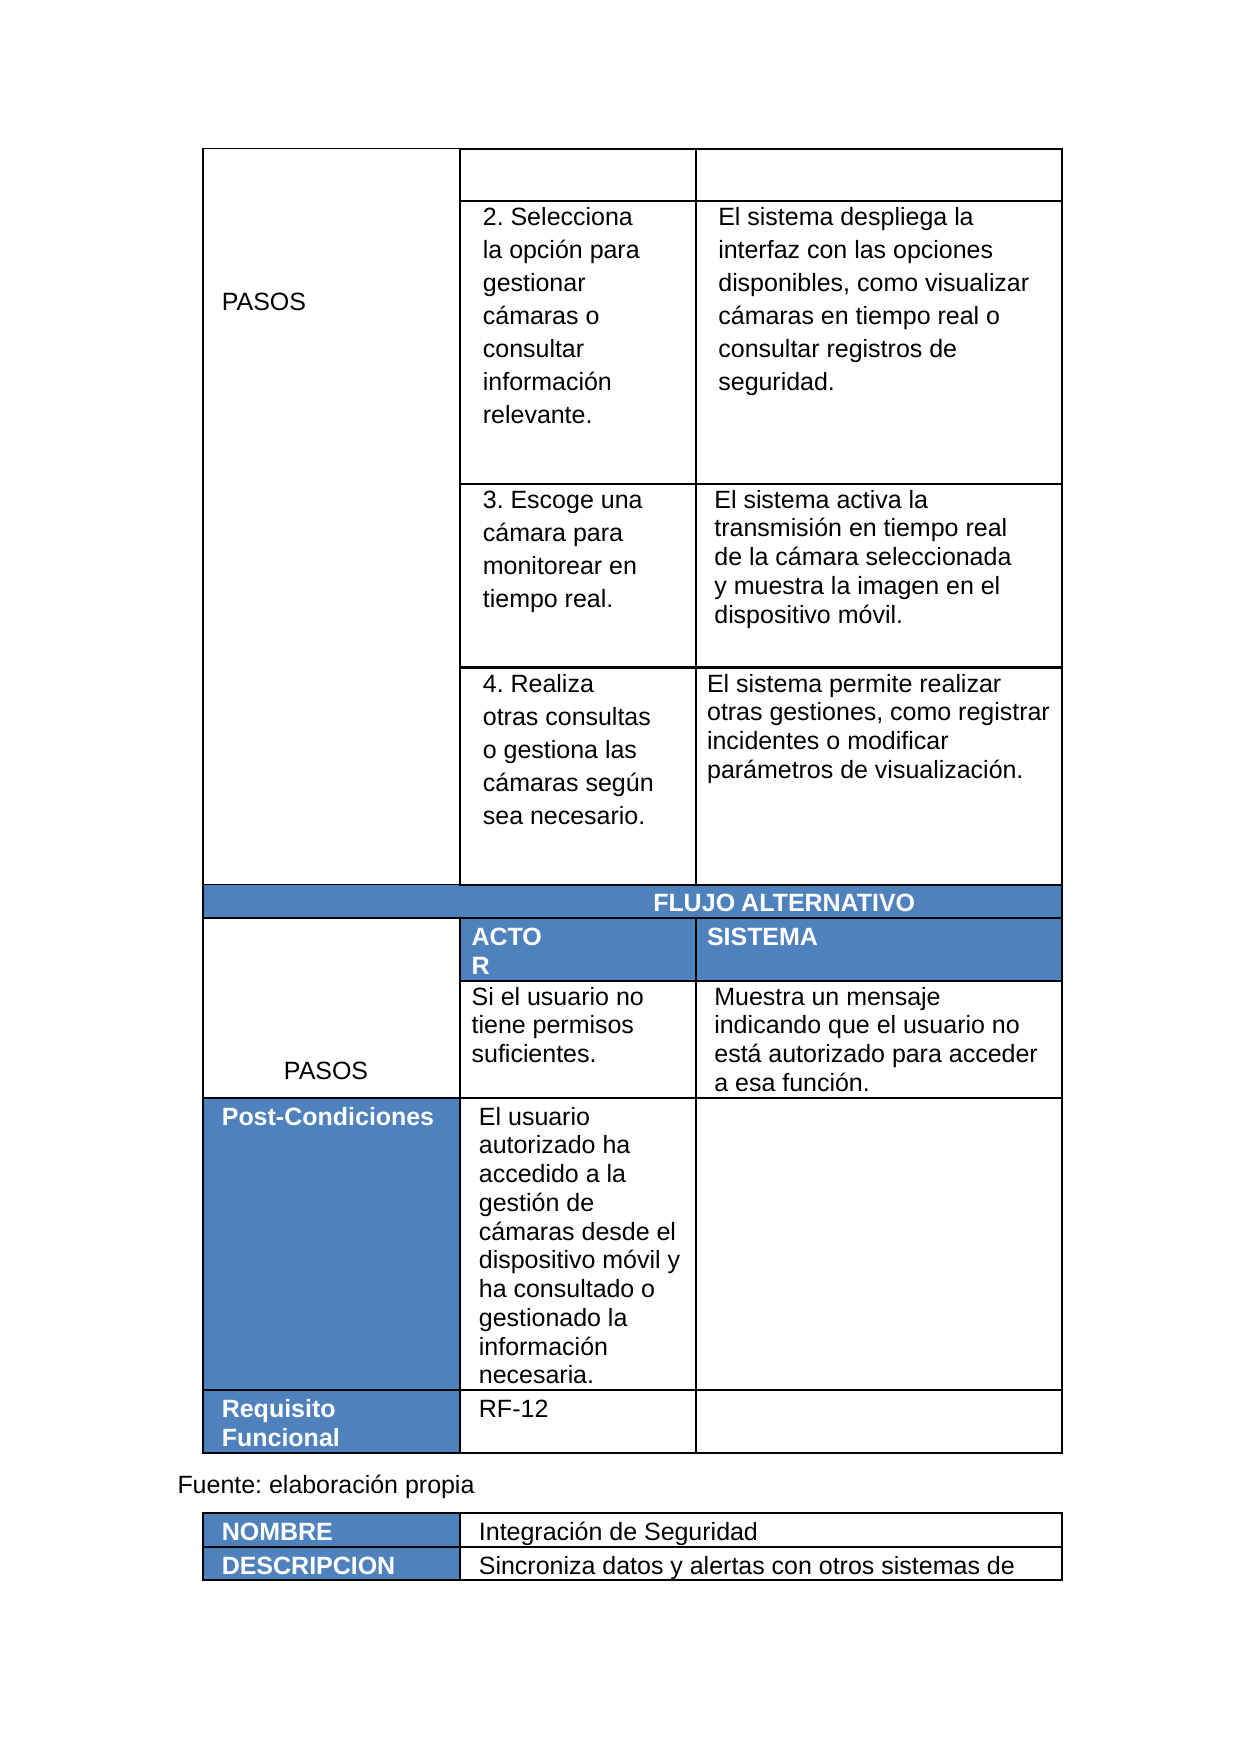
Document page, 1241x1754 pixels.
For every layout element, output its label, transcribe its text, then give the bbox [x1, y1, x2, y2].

table_cell FLUJO ALTERNATIVO [204, 885, 1061, 917]
table_cell [697, 150, 1061, 199]
table_cell [697, 202, 1061, 482]
table_cell Requisito Funcional [204, 1391, 459, 1452]
table_cell [461, 485, 695, 666]
table_cell Si el usuario no tiene permisos suficientes. [461, 982, 695, 1097]
table_cell El usuario autorizado ha accedido a la gestión de cámaras desde el dispositivo móvil y ha consultado o gestionado la información necesaria. [461, 1099, 695, 1389]
subtitle Fuente: elaboración propia [177, 1471, 1063, 1499]
table_cell El sistema permite realizar otras gestiones, como registrar incidentes o modificar parámetros de visualización. [697, 669, 1061, 883]
table_cell PASOS [204, 919, 459, 1097]
table_cell [461, 669, 695, 883]
table_cell SISTEMA [697, 919, 1061, 980]
table_cell [697, 1391, 1061, 1452]
table_cell Muestra un mensaje indicando que el usuario no está autorizado para acceder a esa función. [697, 982, 1061, 1097]
table_header Integración de Seguridad [461, 1514, 1061, 1546]
table_cell DESCRIPCION [204, 1548, 459, 1579]
table_header NOMBRE [204, 1514, 459, 1546]
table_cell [461, 1548, 1061, 1579]
table_cell ACTOR [461, 919, 695, 980]
table_cell El sistema activa la transmisión en tiempo real de la cámara seleccionada y muestra la imagen en el dispositivo móvil. [697, 485, 1061, 666]
table_cell PASOS [204, 149, 459, 883]
table_cell Post-Condiciones [204, 1099, 459, 1389]
table_cell [461, 202, 695, 482]
table_cell [461, 150, 695, 199]
table_cell [697, 1099, 1061, 1389]
table_cell RF-12 [461, 1391, 695, 1452]
